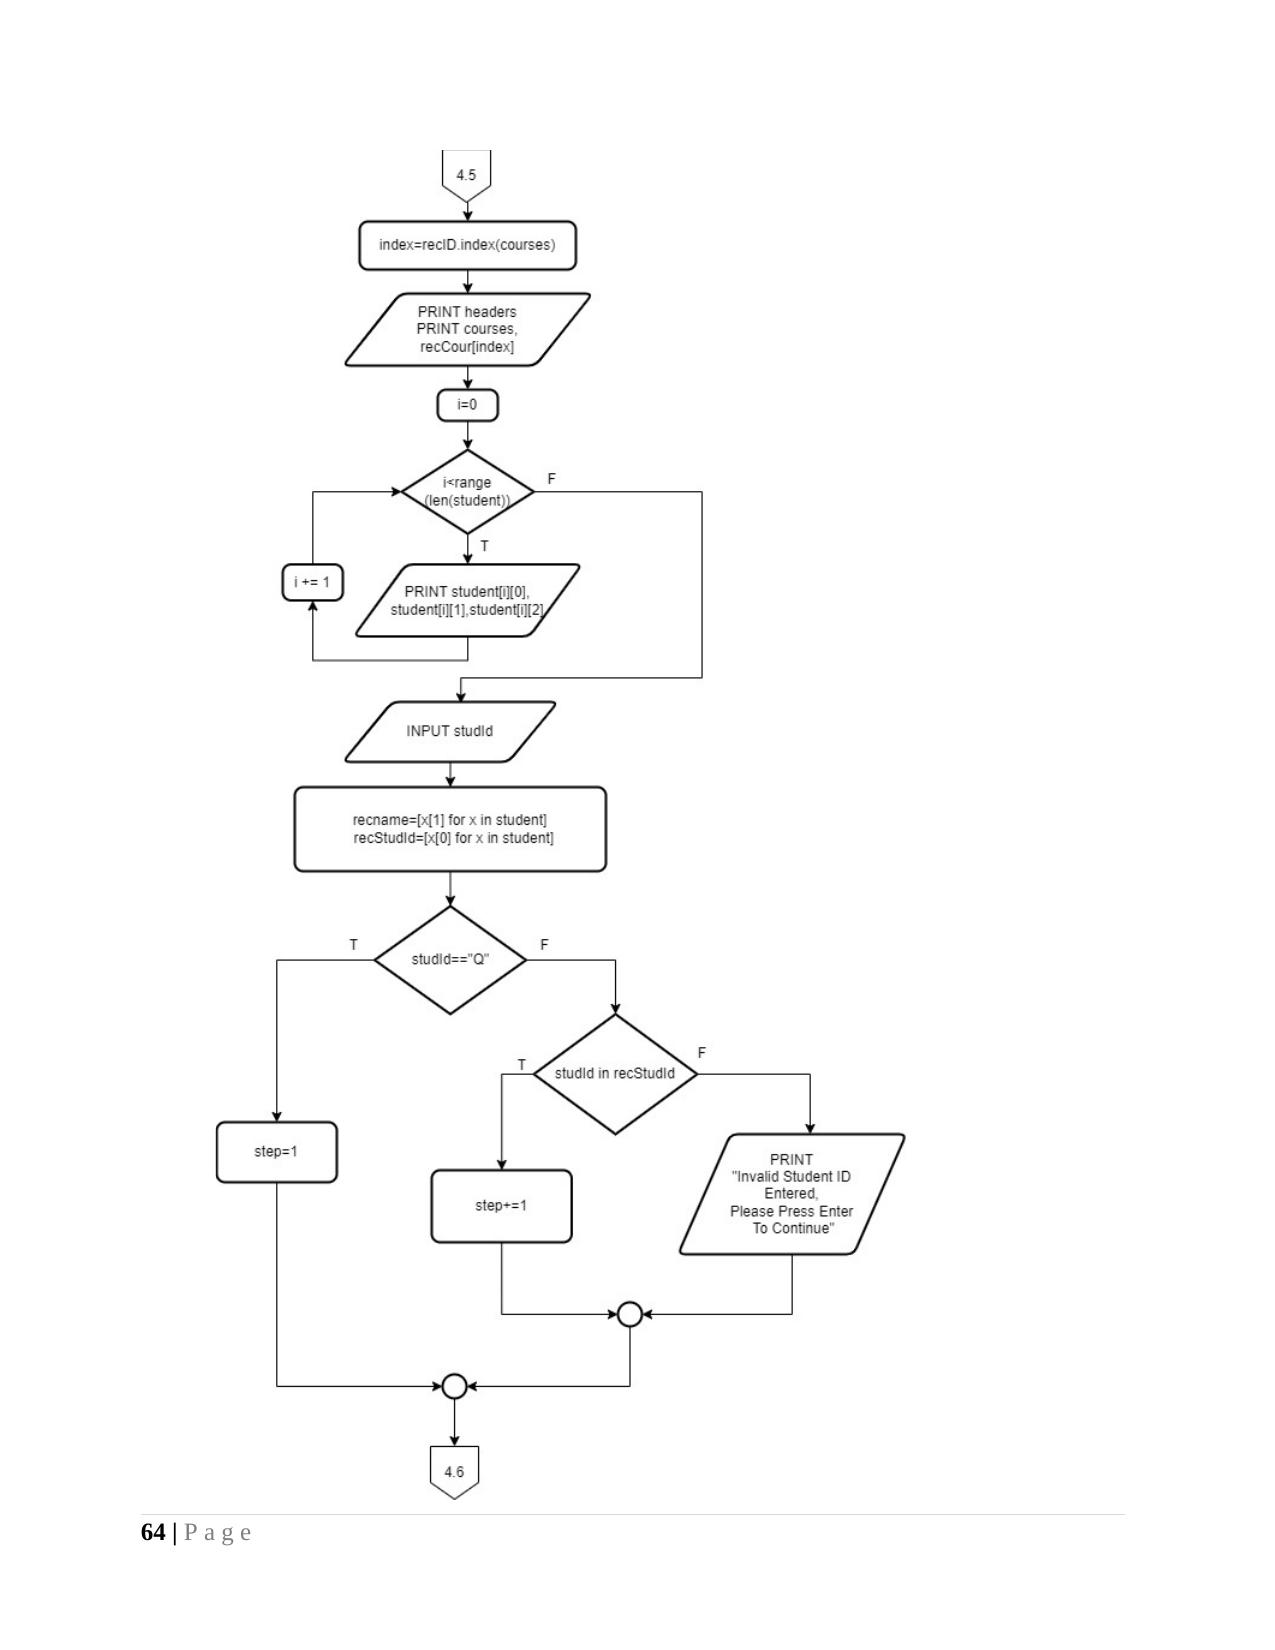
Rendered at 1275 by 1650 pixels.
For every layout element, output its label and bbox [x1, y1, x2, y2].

picture [215, 150, 907, 1500]
